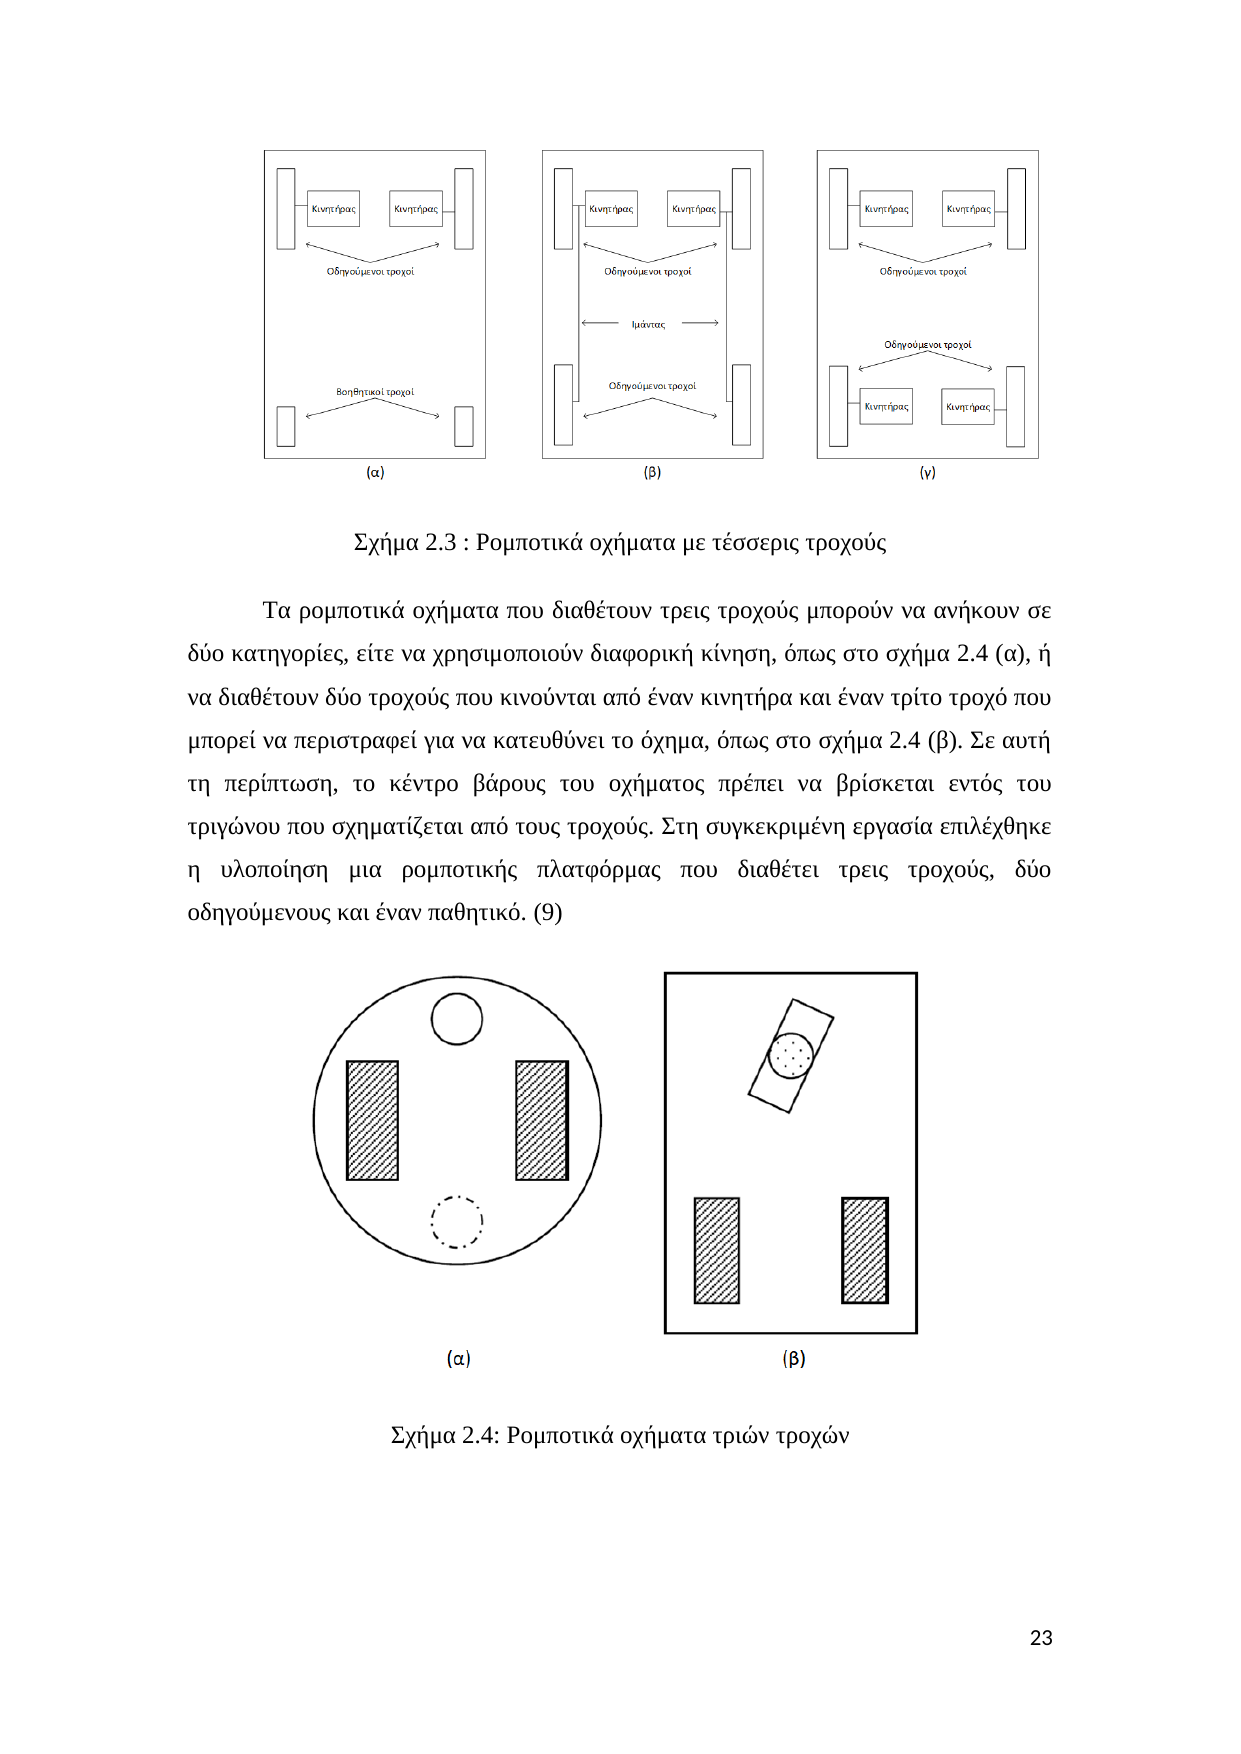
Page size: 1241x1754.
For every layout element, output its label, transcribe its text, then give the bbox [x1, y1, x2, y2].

picture [302, 965, 938, 1381]
text Σχήμα 2.3 : Ρομποτικά οχήματα με τέσσερις τροχούς [187, 527, 1053, 556]
picture [262, 150, 1040, 489]
text Τα ρομποτικά οχήματα που διαθέτουν τρεις τροχούς μπορούν να ανήκουν σε δύο κατηγορίες, είτε να χρησιμοποιούν διαφορική κίνηση, όπως στο σχήμα 2.4 (α), ή να διαθέτουν δύο τροχούς που κινούνται από έναν κινητήρα και έναν τρίτο τροχό που μπορεί να περιστραφεί για να κατευθύνει το όχημα, όπως στο σχήμα 2.4 (β). Σε αυτή τη περίπτωση, το κέντρο βάρους του οχήματος πρέπει να βρίσκεται εντός του τριγώνου που σχηματίζεται από τους τροχούς. Στη συγκεκριμένη εργασία επιλέχθηκε η υλοποίηση μια ρομποτικής πλατφόρμας που διαθέτει τρεις τροχούς, δύο οδηγούμενους και έναν παθητικό. [187, 595, 1053, 926]
text Σχήμα 2.4: Ρομποτικά οχήματα τριών τροχών [187, 1420, 1053, 1449]
